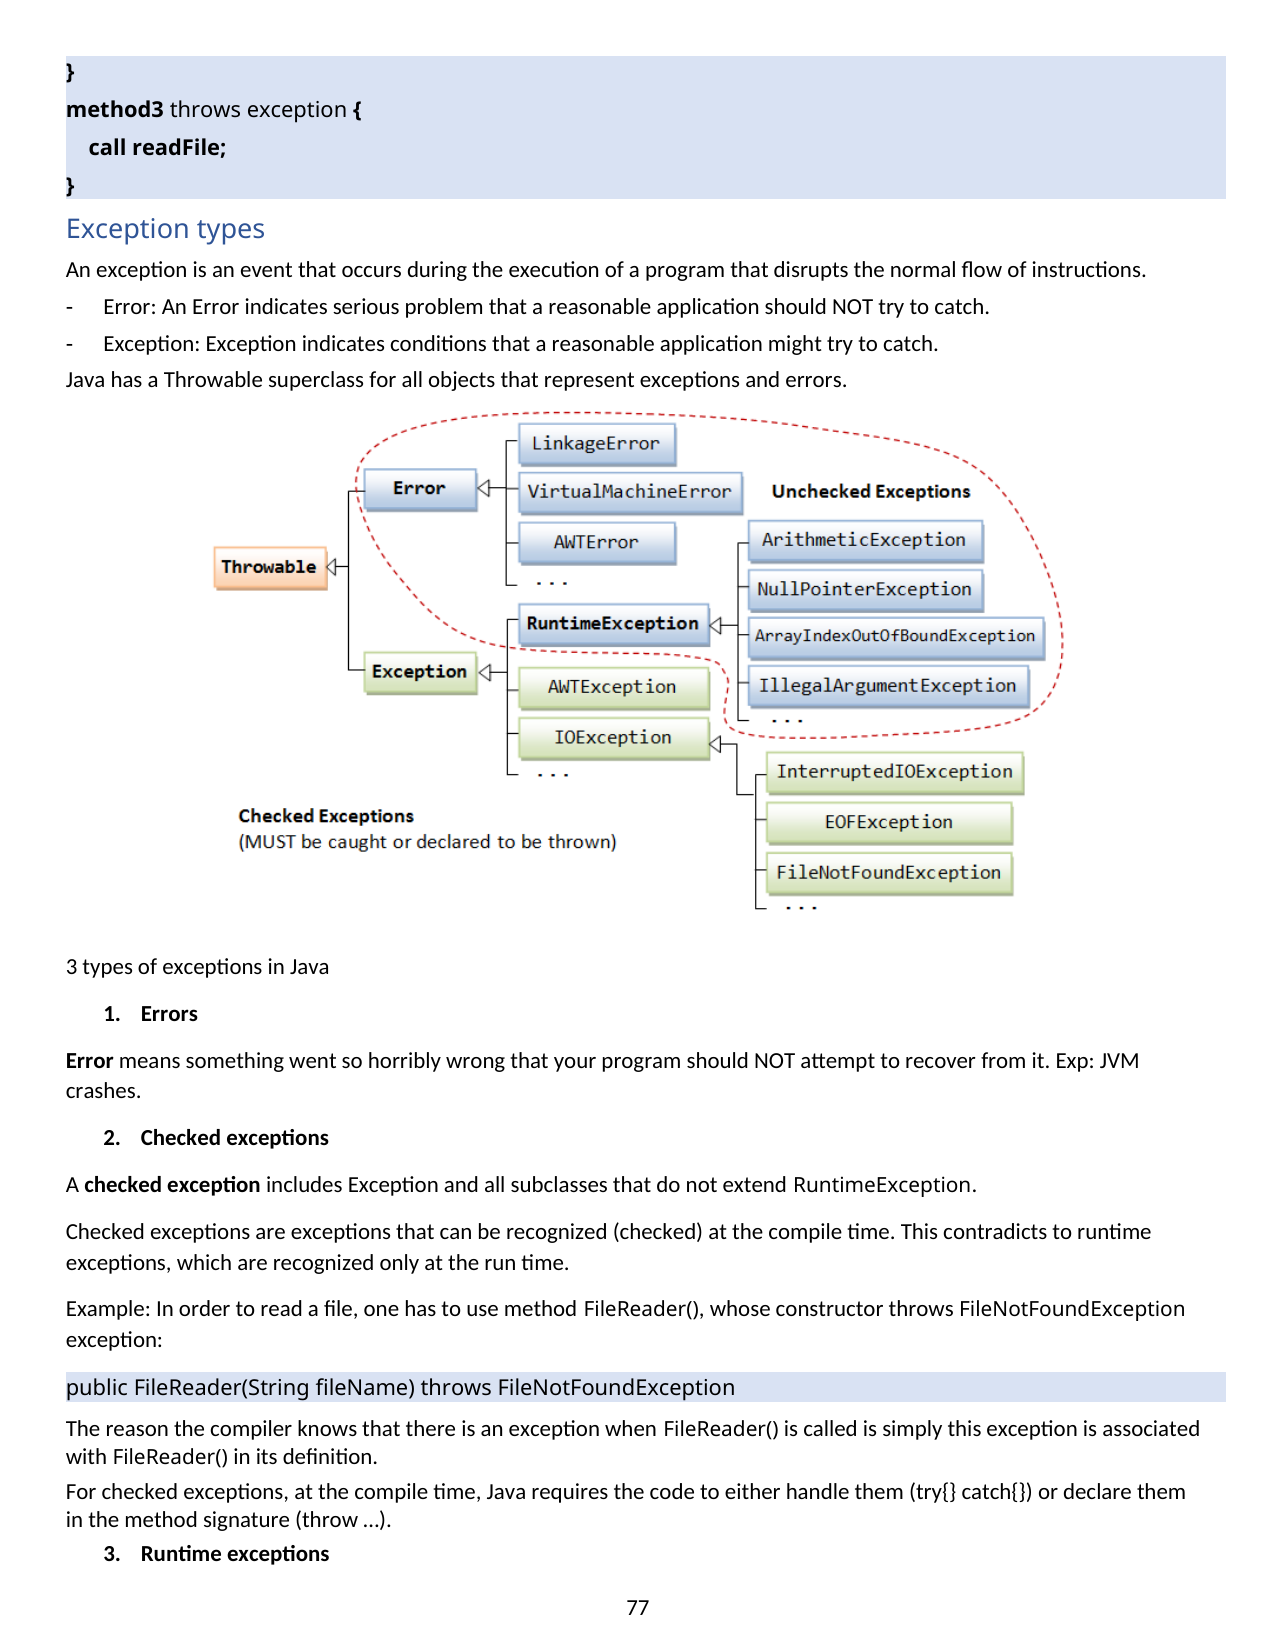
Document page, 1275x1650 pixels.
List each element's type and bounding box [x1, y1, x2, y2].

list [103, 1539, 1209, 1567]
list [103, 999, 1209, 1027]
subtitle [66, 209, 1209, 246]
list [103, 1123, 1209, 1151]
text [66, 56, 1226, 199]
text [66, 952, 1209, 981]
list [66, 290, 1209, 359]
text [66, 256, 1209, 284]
picture [195, 399, 1080, 927]
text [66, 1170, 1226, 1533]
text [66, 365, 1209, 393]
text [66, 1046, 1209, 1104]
